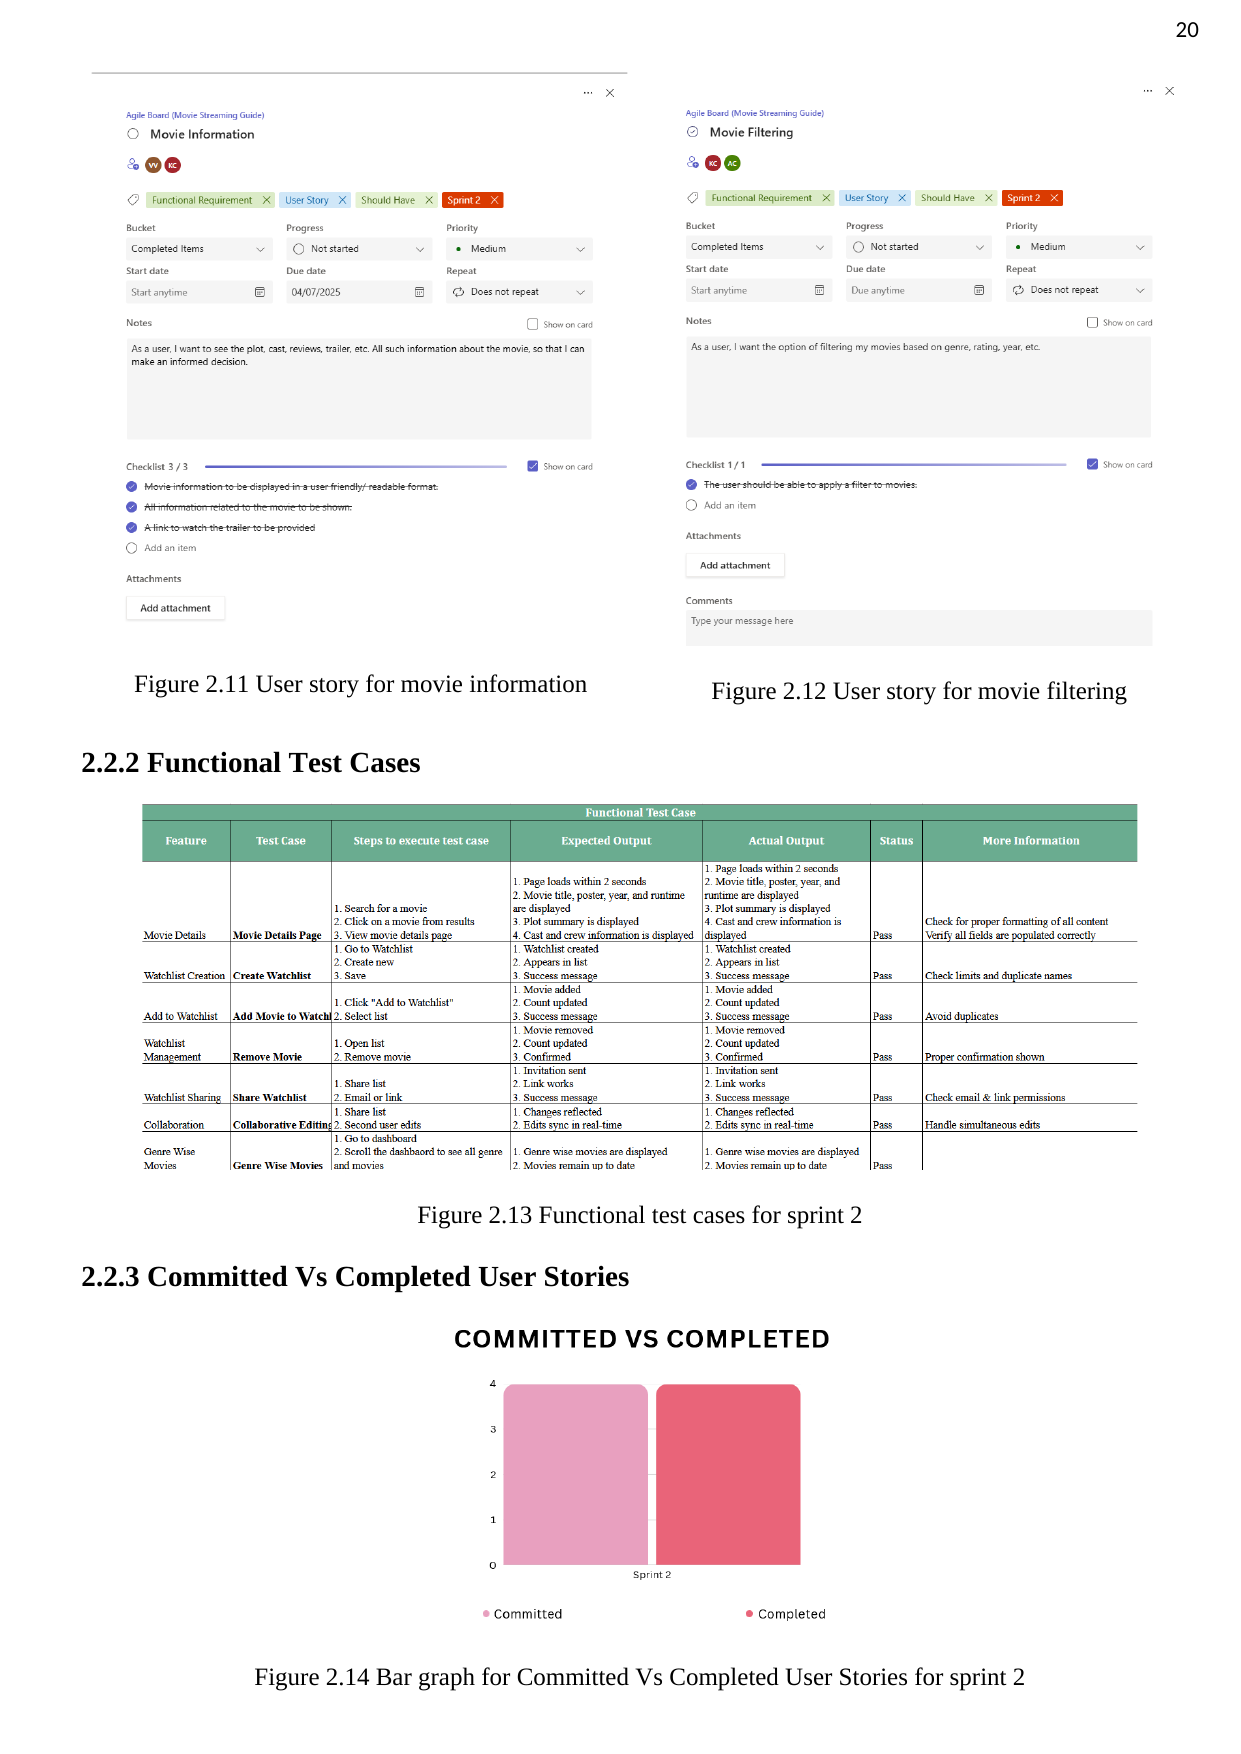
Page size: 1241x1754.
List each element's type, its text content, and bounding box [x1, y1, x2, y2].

picture [436, 1318, 843, 1631]
subtitle 2.2.3 Committed Vs Completed User Stories [81, 1259, 1198, 1293]
table_cell Figure 2.11 User story for movie information [81, 62, 640, 745]
subtitle 2.2.2 Functional Test Cases [81, 745, 1198, 778]
text Figure 2.13 Functional test cases for sprint 2 [81, 1200, 1198, 1228]
text Figure 2.14 Bar graph for Committed Vs Completed User Stories for sprint 2 [81, 1662, 1198, 1690]
picture [142, 803, 1138, 1170]
picture [91, 72, 628, 639]
table_cell Figure 2.12 User story for movie filtering [640, 62, 1198, 745]
picture [650, 72, 1187, 646]
